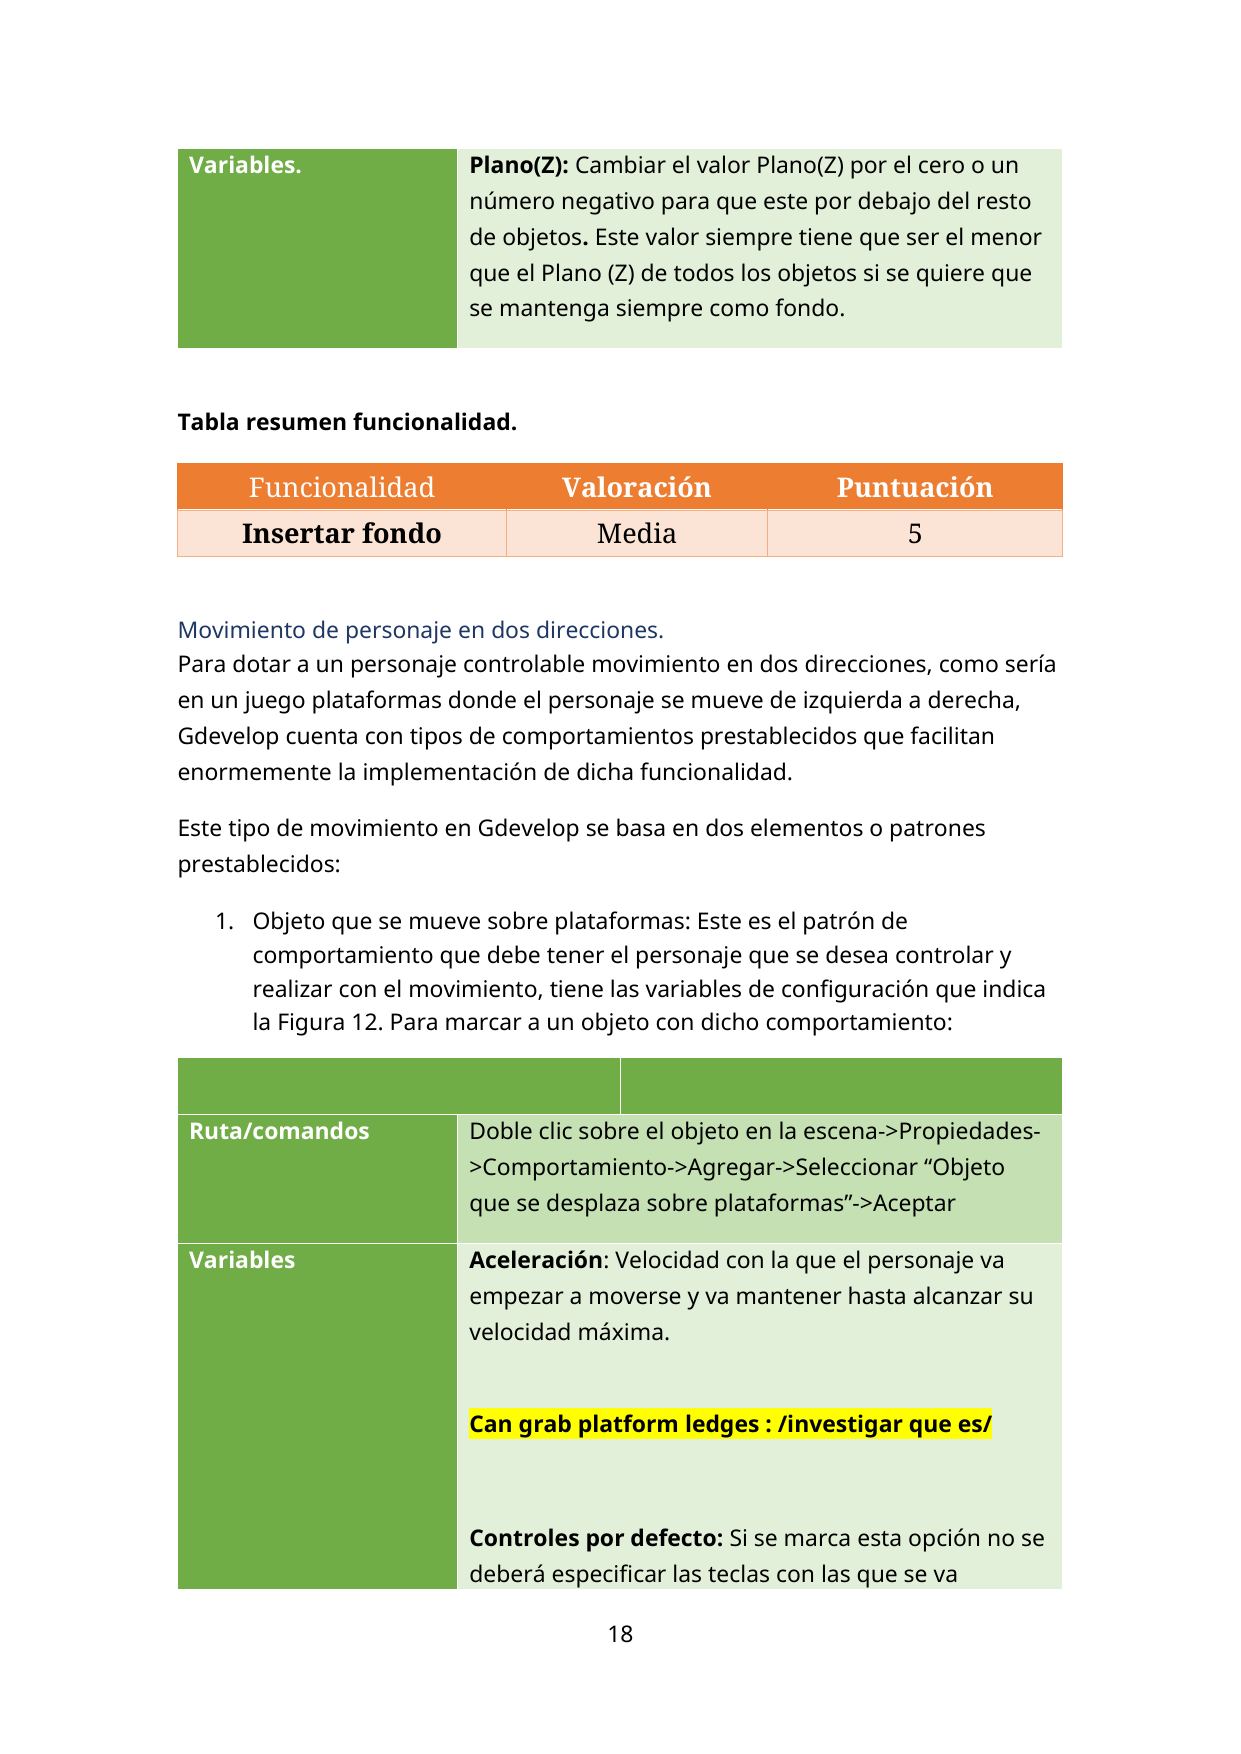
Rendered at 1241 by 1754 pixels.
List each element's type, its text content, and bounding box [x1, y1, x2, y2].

table_cell Variables [178, 1244, 457, 1589]
table_cell Plano(Z): Cambiar el valor Plano(Z) por el cero o un número negativo para que este por debajo del resto de objetos. Este valor siempre tiene que ser el menor que el Plano (Z) de todos los objetos si se quiere que se mantenga siempre como fondo. [458, 149, 1062, 348]
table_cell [458, 1244, 1062, 1589]
table_header [621, 1058, 1062, 1114]
table_header Funcionalidad [178, 464, 506, 509]
table_cell 5 [768, 511, 1062, 556]
table_header Puntuación [768, 464, 1062, 509]
text Tabla resumen funcionalidad. [177, 406, 1063, 437]
table_cell Variables. [178, 149, 457, 348]
table_cell Doble clic sobre el objeto en la escena->Propiedades->Comportamiento->Agregar->Seleccionar “Objeto que se desplaza sobre plataformas”->Aceptar [458, 1115, 1062, 1243]
table_cell Media [507, 511, 767, 556]
table_header [178, 1058, 620, 1114]
subtitle Movimiento de personaje en dos direcciones. [177, 614, 1063, 645]
list Objeto que se mueve sobre plataformas: Este es el patrón de comportamiento que debe tener el personaje que se desea controlar y realizar con el movimiento, tiene las variables de configuración que indica la Figura 12. Para marcar a un objeto con dicho comportamiento: [215, 905, 1063, 1038]
text Para dotar a un personaje controlable movimiento en dos direcciones, como sería en un juego plataformas donde el personaje se mueve de izquierda a derecha, Gdevelop cuenta con tipos de comportamientos prestablecidos que facilitan enormemente la implementación de dicha funcionalidad. [177, 648, 1063, 787]
table_header Valoración [507, 464, 767, 509]
table_cell Ruta/comandos [178, 1115, 457, 1243]
table_cell Insertar fondo [178, 511, 506, 556]
text Este tipo de movimiento en Gdevelop se basa en dos elementos o patrones prestablecidos: [177, 812, 1063, 879]
